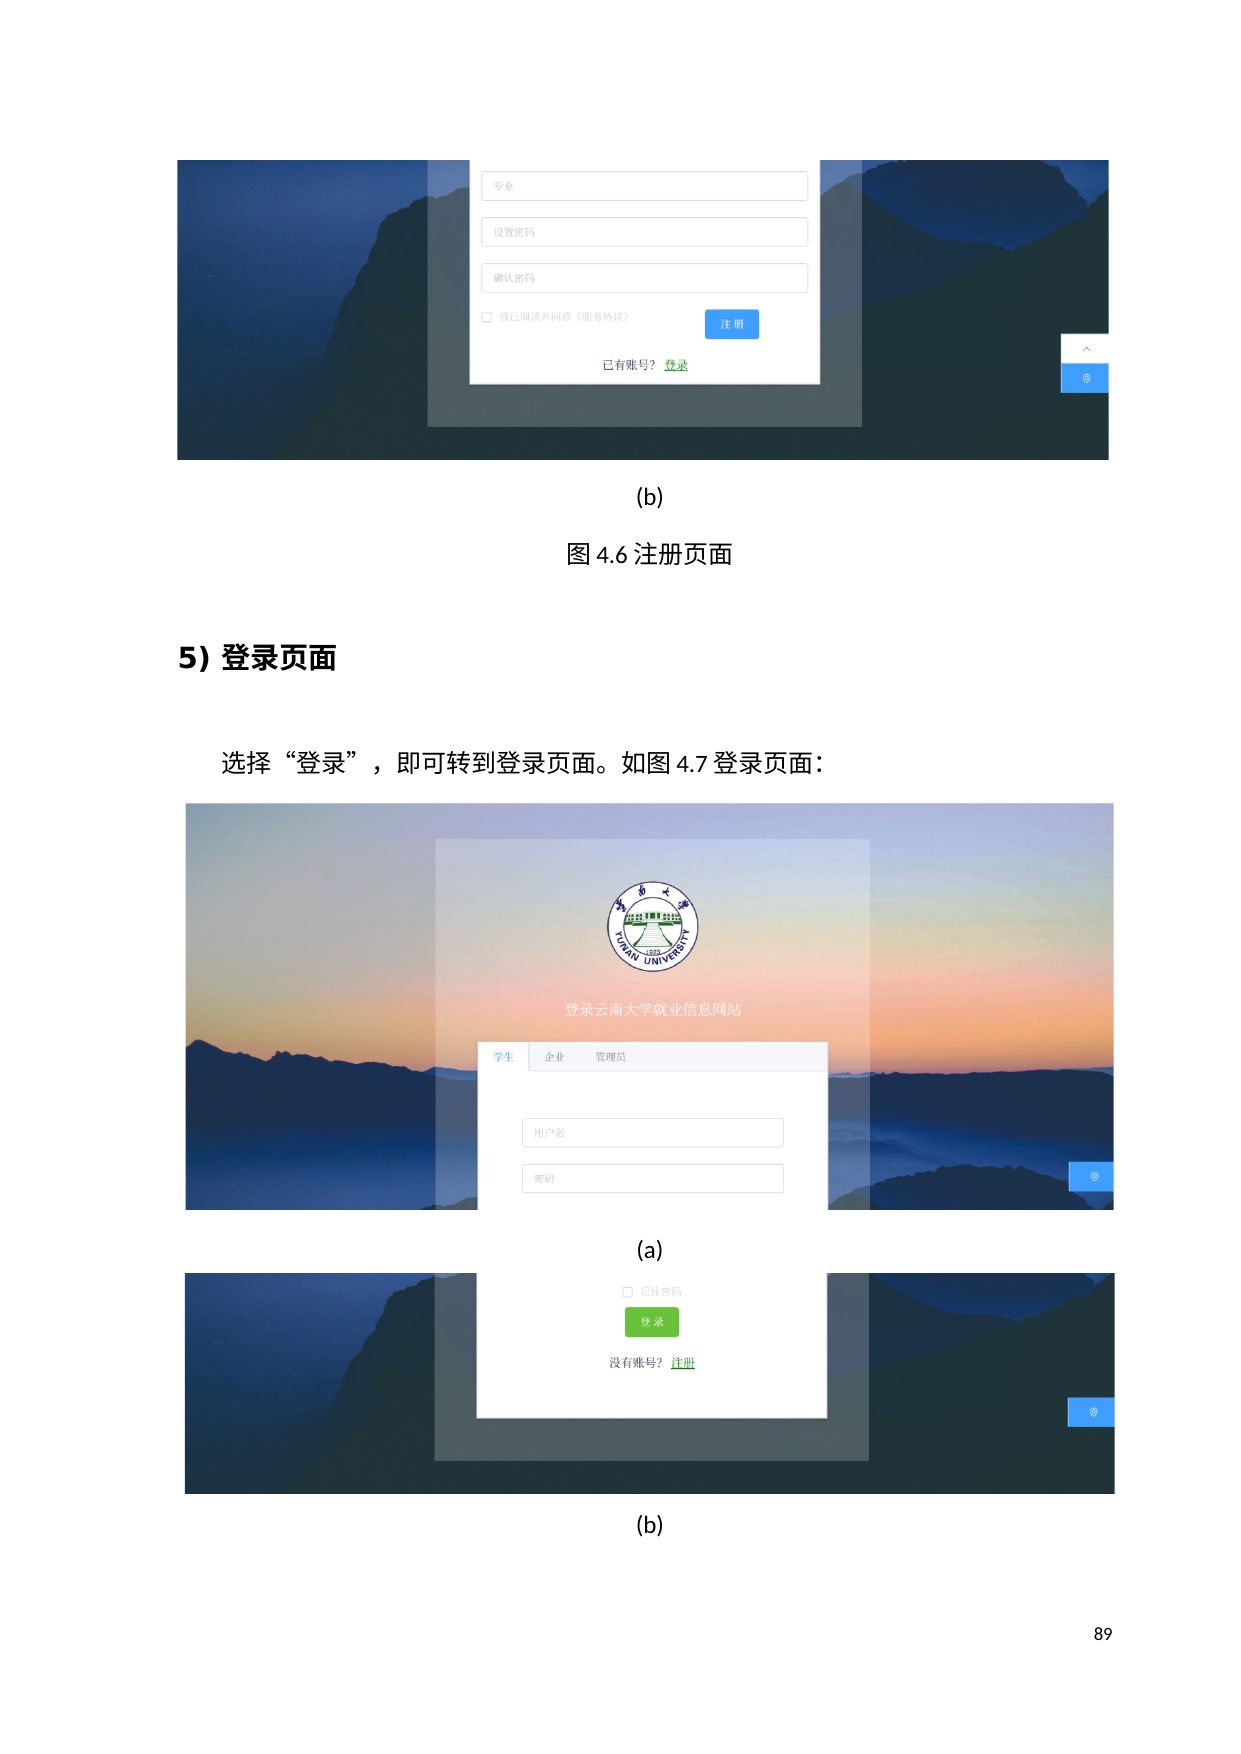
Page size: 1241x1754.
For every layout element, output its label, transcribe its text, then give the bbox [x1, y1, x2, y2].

picture [185, 803, 1114, 1210]
text 选择“登录”，即可转到登录页面。如图4.7 登录页面： [177, 729, 1122, 794]
text (b) [177, 1509, 1122, 1541]
subtitle 登录页面 [177, 623, 1122, 688]
text (b) [177, 480, 1122, 513]
picture [184, 1273, 1115, 1494]
text (a) [177, 1233, 1122, 1266]
picture [177, 160, 1109, 460]
text 图4.6 注册页面 [177, 520, 1122, 585]
